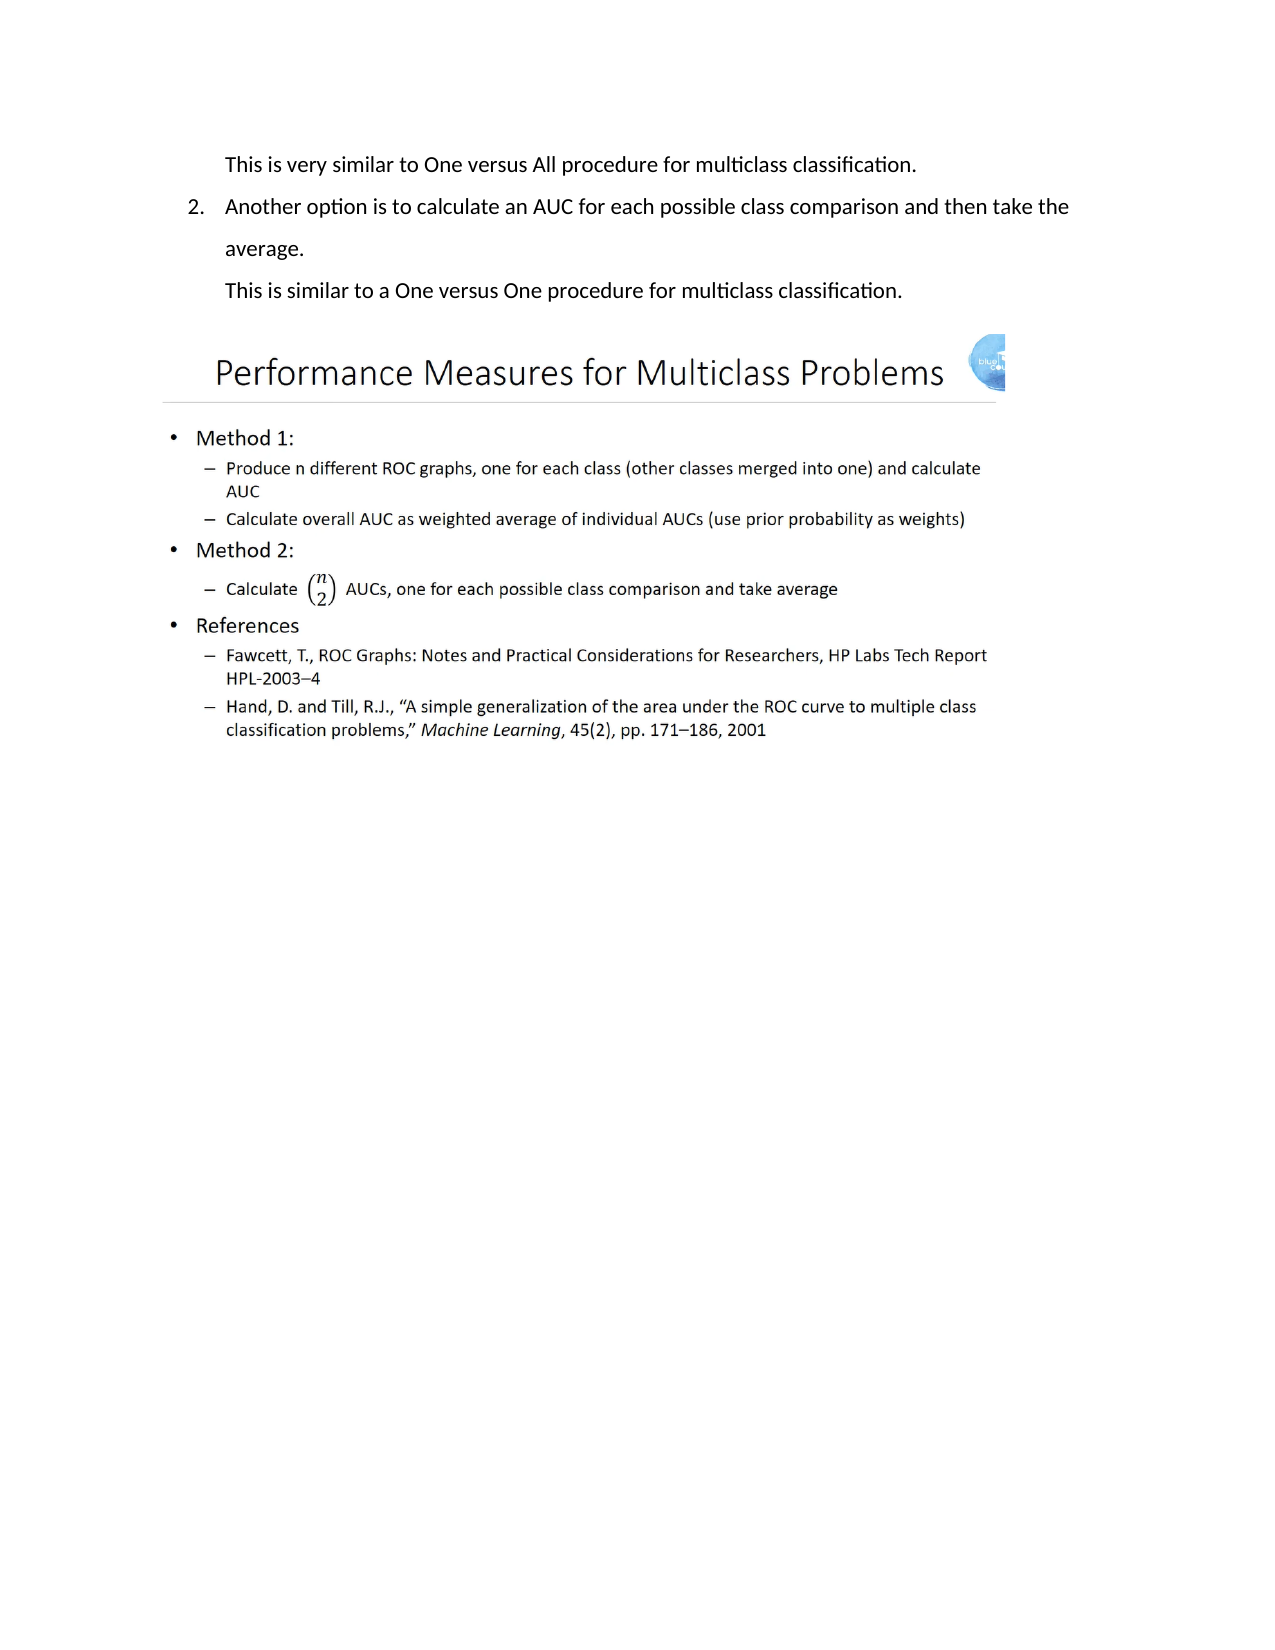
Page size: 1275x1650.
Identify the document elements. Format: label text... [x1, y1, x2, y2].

list Another option is to calculate an AUC for each possible class comparison and then take the average. [187, 192, 1125, 262]
list This is similar to a One versus One procedure for multiclass classification. [225, 276, 1125, 304]
list This is very similar to One versus All procedure for multiclass classification. [225, 150, 1125, 178]
picture [150, 334, 1005, 768]
